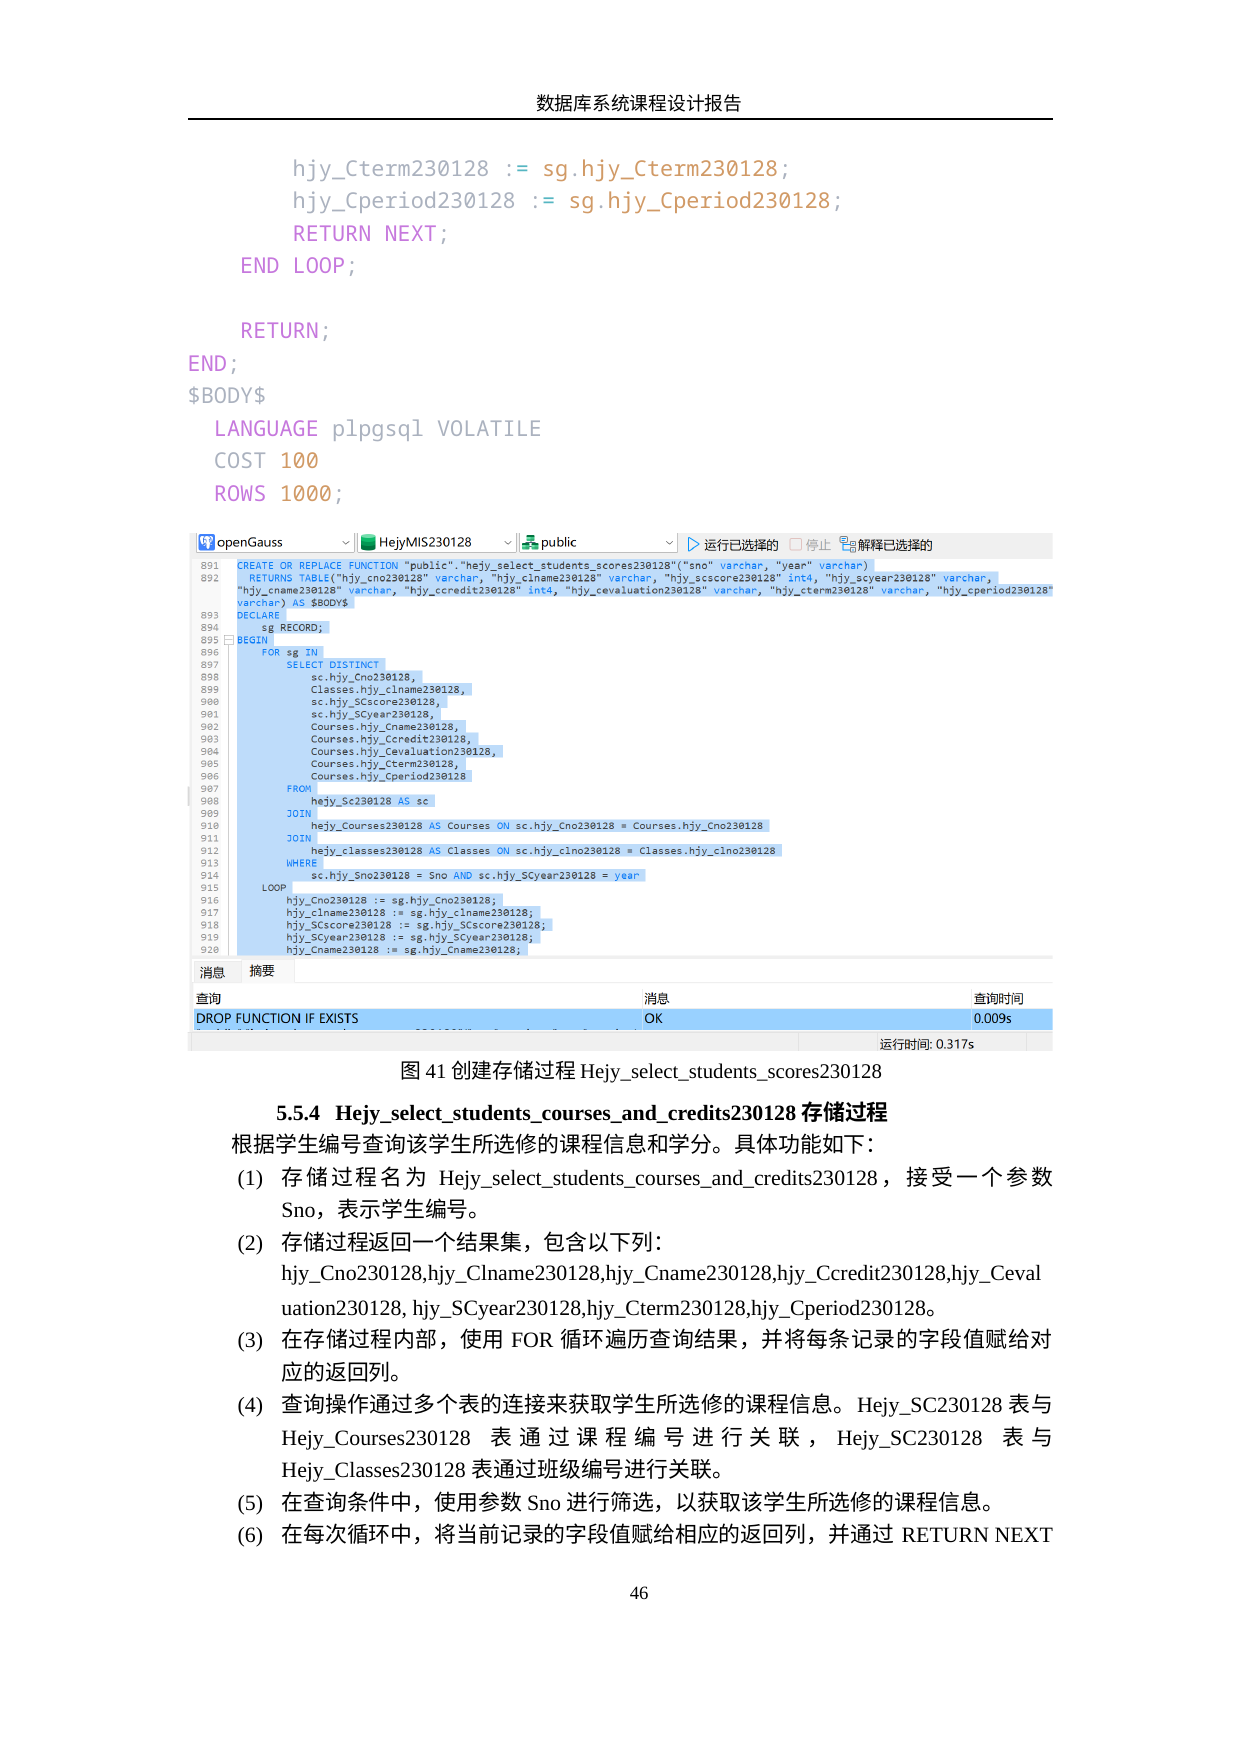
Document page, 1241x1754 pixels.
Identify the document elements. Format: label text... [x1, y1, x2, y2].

list 在存储过程内部，使用 FOR 循环遍历查询结果，并将每条记录的字段值赋给对应的返回列。 [237, 1322, 1053, 1387]
text 图 41 创建存储过程Hejy_select_students_scores230128 [187, 1054, 1053, 1086]
text RETURN; [187, 314, 1053, 346]
text RETURN NEXT; [187, 216, 1053, 249]
text LANGUAGE plpgsql VOLATILE [187, 411, 1053, 444]
picture [187, 533, 1053, 1051]
text END LOOP; [187, 249, 1053, 281]
text COST 100 [187, 444, 1053, 476]
text hjy_Cperiod230128 := sg.hjy_Cperiod230128; [187, 184, 1053, 216]
text $BODY$ [187, 379, 1053, 411]
list Hejy_select_students_courses_and_credits230128存储过程 [276, 1094, 1053, 1127]
list 存储过程返回一个结果集，包含以下列： [237, 1224, 1053, 1257]
list 查询操作通过多个表的连接来获取学生所选修的课程信息。Hejy_SC230128 表与 Hejy_Courses230128 表通过课程编号进行关联，Hejy_SC230128 表与 Hejy_Classes230128 表通过班级编号进行关联。 [237, 1387, 1053, 1484]
list 存储过程名为 Hejy_select_students_courses_and_credits230128，接受一个参数 Sno，表示学生编号。 [237, 1159, 1053, 1224]
text END; [187, 346, 1053, 379]
list hjy_Cno230128,hjy_Clname230128,hjy_Cname230128,hjy_Ccredit230128,hjy_Cevaluation230128, hjy_SCyear230128,hjy_Cterm230128,hjy_Cperiod230128。 [281, 1257, 1053, 1322]
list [237, 1517, 1053, 1549]
text hjy_Cterm230128 := sg.hjy_Cterm230128; [187, 151, 1053, 184]
text 根据学生编号查询该学生所选修的课程信息和学分。具体功能如下： [187, 1127, 1053, 1159]
text ROWS 1000; [187, 476, 1053, 509]
list 在查询条件中，使用参数 Sno 进行筛选，以获取该学生所选修的课程信息。 [237, 1484, 1053, 1517]
